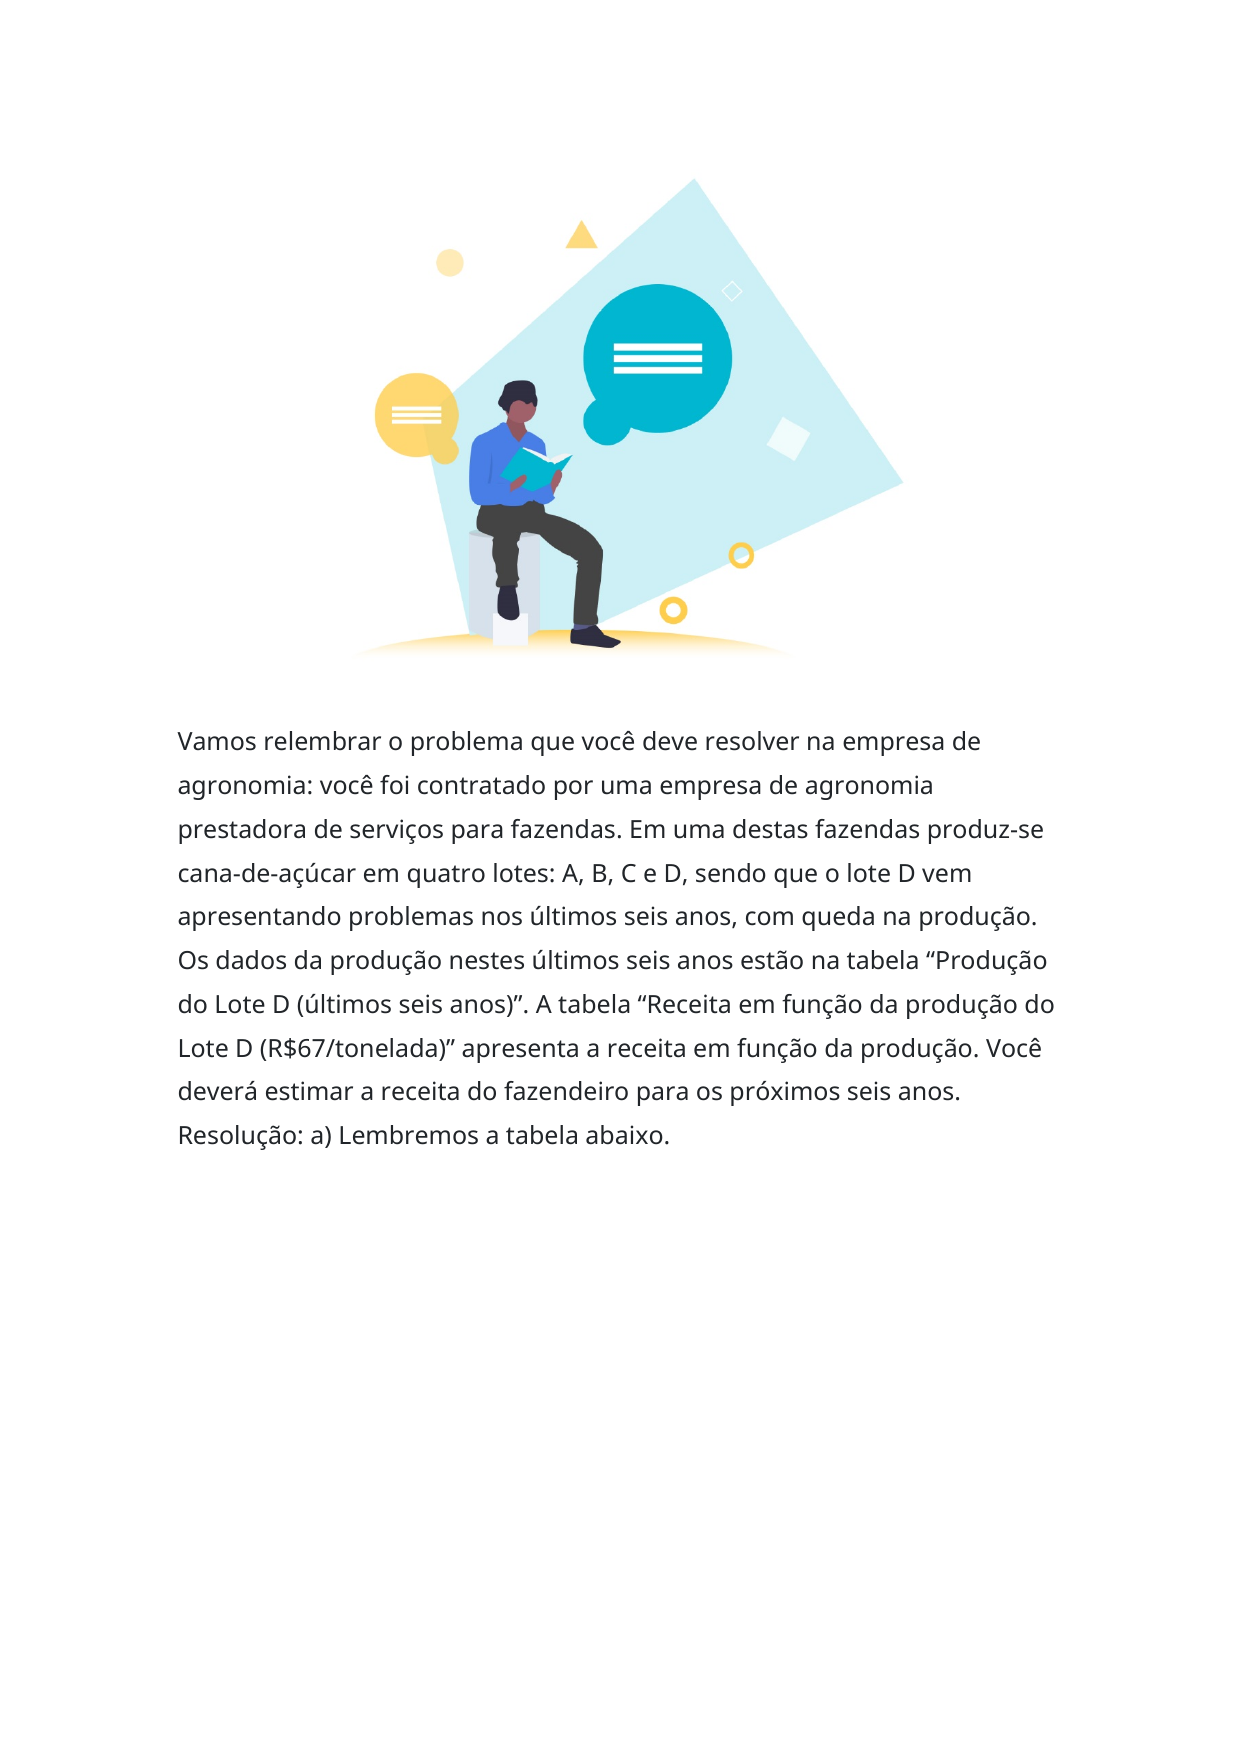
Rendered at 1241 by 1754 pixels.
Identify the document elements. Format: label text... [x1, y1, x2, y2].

text Resolução: a) Lembremos a tabela abaixo. [177, 1108, 1063, 1152]
picture [177, 147, 1063, 715]
text Vamos relembrar o problema que você deve resolver na empresa de agronomia: você foi contratado por uma empresa de agronomia prestadora de serviços para fazendas. Em uma destas fazendas produz-se cana-de-açúcar em quatro lotes: A, B, C e D, sendo que o lote D vem apresentando problemas nos últimos seis anos, com queda na produção. [177, 715, 1063, 933]
text Os dados da produção nestes últimos seis anos estão na tabela “Produção do Lote D (últimos seis anos)”. A tabela “Receita em função da produção do Lote D (R$67/tonelada)” apresenta a receita em função da produção. Você deverá estimar a receita do fazendeiro para os próximos seis anos. [177, 933, 1063, 1108]
